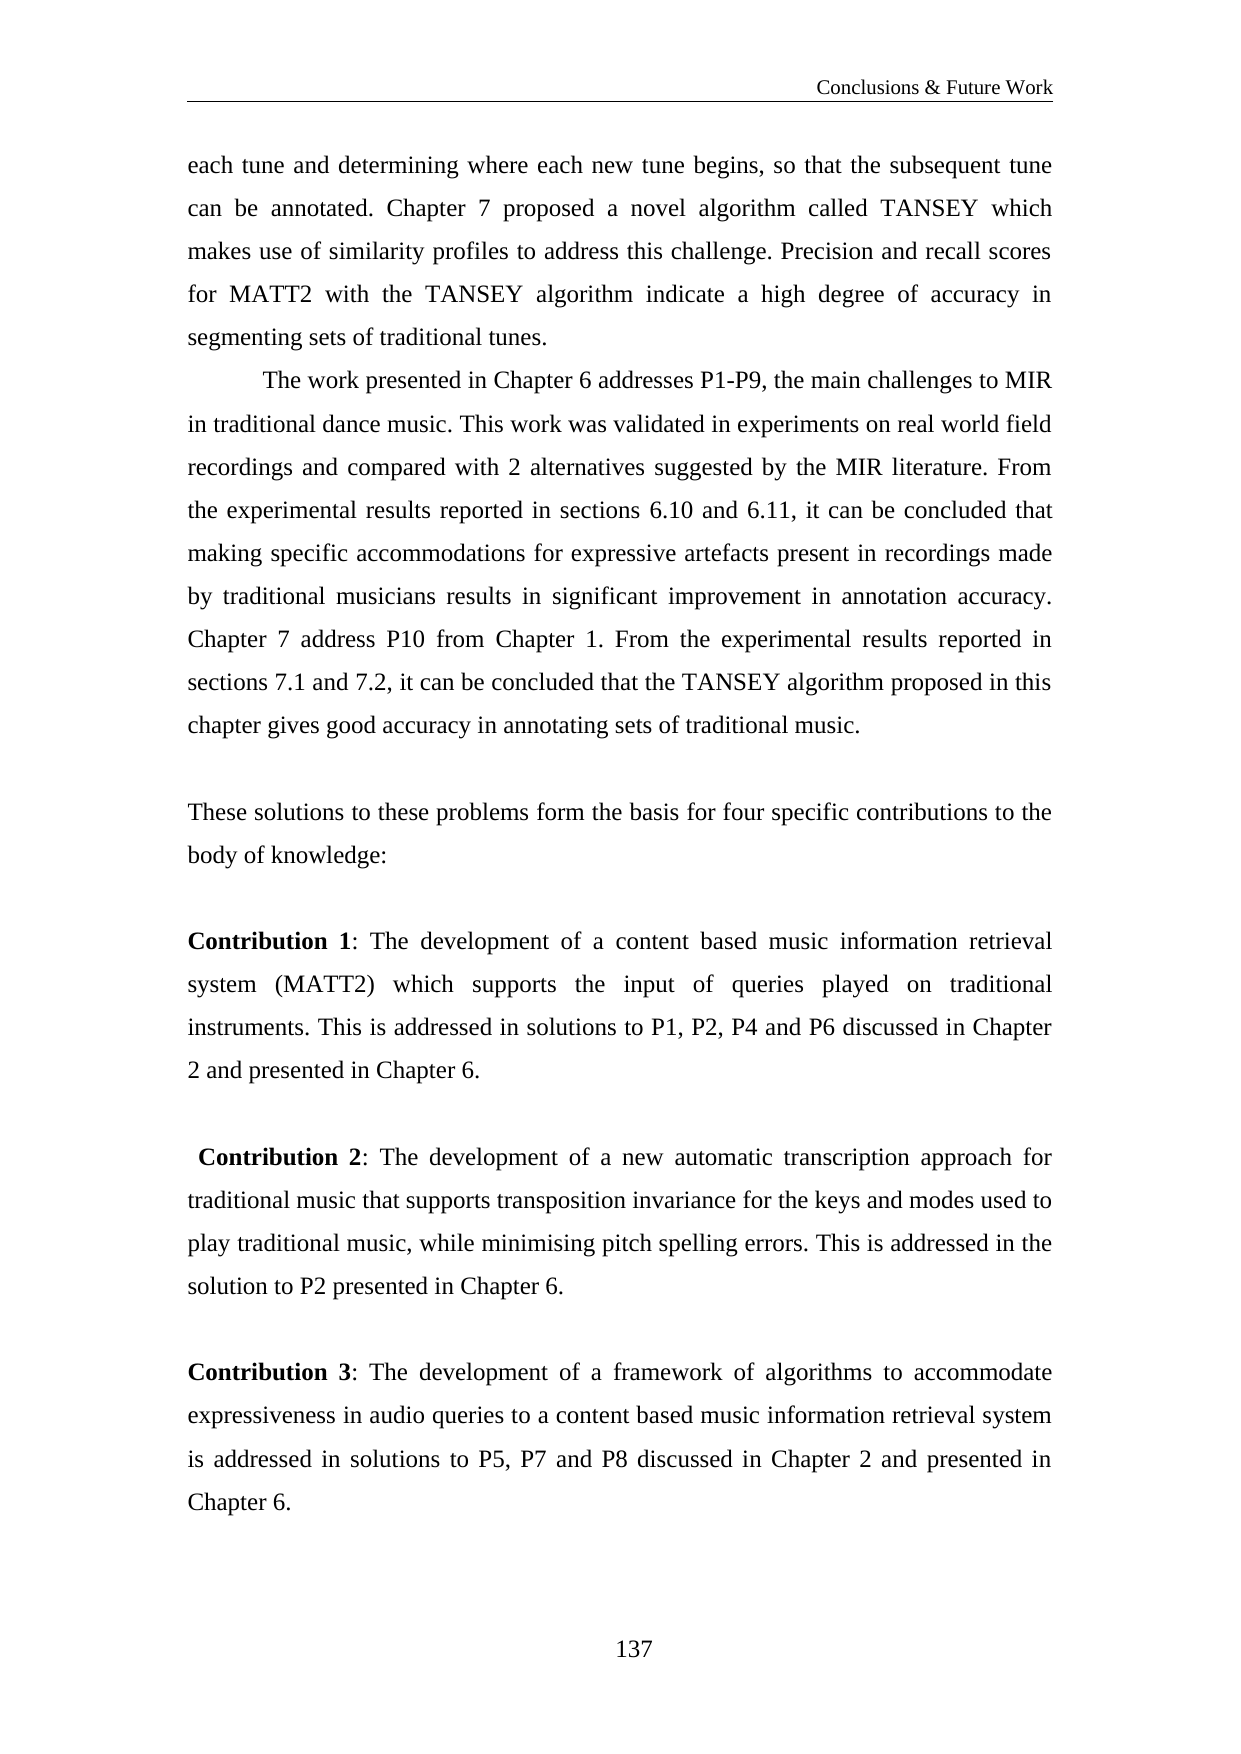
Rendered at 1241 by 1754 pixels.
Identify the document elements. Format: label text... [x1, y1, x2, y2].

text These solutions to these problems form the basis for four specific contributions to the body of knowledge: [187, 797, 1053, 869]
text The work presented in Chapter 6 addresses P1-P9, the main challenges to MIR in traditional dance music. This work was validated in experiments on real world field recordings and compared with 2 alternatives suggested by the MIR literature. From the experimental results reported in sections 6.10 and 6.11, it can be concluded that making specific accommodations for expressive artefacts present in recordings made by traditional musicians results in significant improvement in annotation accuracy. Chapter 7 address P10 from Chapter 1. From the experimental results reported in sections 7.1 and 7.2, it can be concluded that the TANSEY algorithm proposed in this chapter gives good accuracy in annotating sets of traditional music. [187, 366, 1053, 739]
text Contribution 2: The development of a new automatic transcription approach for traditional music that supports transposition invariance for the keys and modes used to play traditional music, while minimising pitch spelling errors. This is addressed in the solution to P2 presented in Chapter 6. [187, 1142, 1053, 1300]
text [187, 150, 1053, 351]
text Contribution 3: The development of a framework of algorithms to accommodate expressiveness in audio queries to a content based music information retrieval system is addressed in solutions to P5, P7 and P8 discussed in Chapter 2 and presented in Chapter 6. [187, 1357, 1053, 1516]
text Contribution 1: The development of a content based music information retrieval system (MATT2) which supports the input of queries played on traditional instruments. This is addressed in solutions to P1, P2, P4 and P6 discussed in Chapter 2 and presented in Chapter 6. [187, 926, 1053, 1084]
